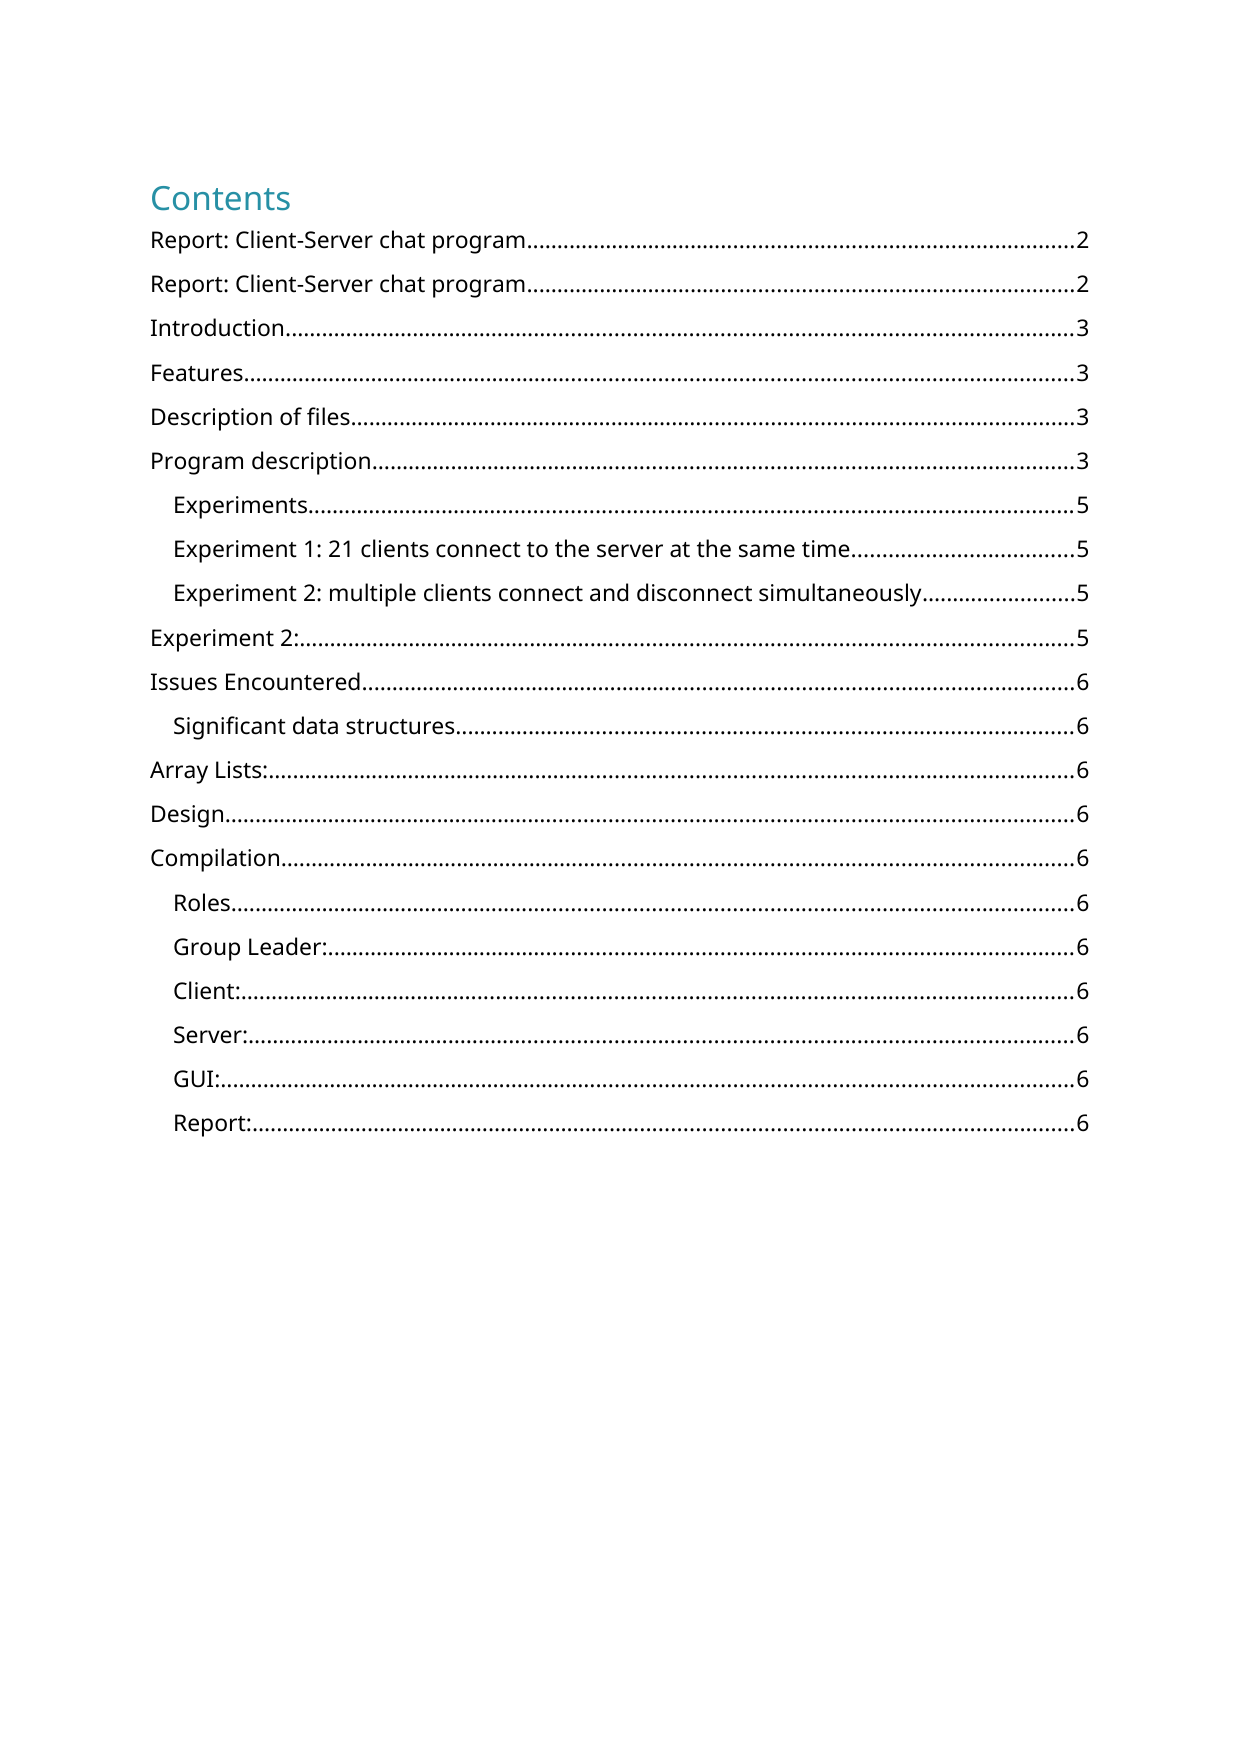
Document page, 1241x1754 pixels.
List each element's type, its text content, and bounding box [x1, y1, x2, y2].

text Group Leader: 6 [173, 931, 1090, 962]
subtitle Contents [150, 175, 1090, 220]
text GUI: 6 [173, 1063, 1090, 1094]
text Design 6 [150, 798, 1090, 829]
text Introduction 3 [150, 312, 1090, 343]
text Significant data structures 6 [173, 710, 1090, 741]
text Array Lists: 6 [150, 754, 1090, 785]
text Experiments 5 [173, 489, 1090, 520]
text Compilation 6 [150, 842, 1090, 873]
text Features 3 [150, 356, 1090, 388]
text Issues Encountered 6 [150, 666, 1090, 697]
text Report: Client-Server chat program 2 [150, 268, 1090, 299]
text Roles 6 [173, 886, 1090, 918]
text Experiment 1: 21 clients connect to the server at the same time 5 [173, 533, 1090, 564]
text Description of files 3 [150, 401, 1090, 432]
text Experiment 2: 5 [150, 621, 1090, 653]
text Client: 6 [173, 975, 1090, 1006]
text Experiment 2: multiple clients connect and disconnect simultaneously 5 [173, 577, 1090, 608]
text Program description 3 [150, 445, 1090, 476]
text Report: Client-Server chat program 2 [150, 224, 1090, 255]
text Report: 6 [173, 1107, 1090, 1138]
text Server: 6 [173, 1019, 1090, 1050]
